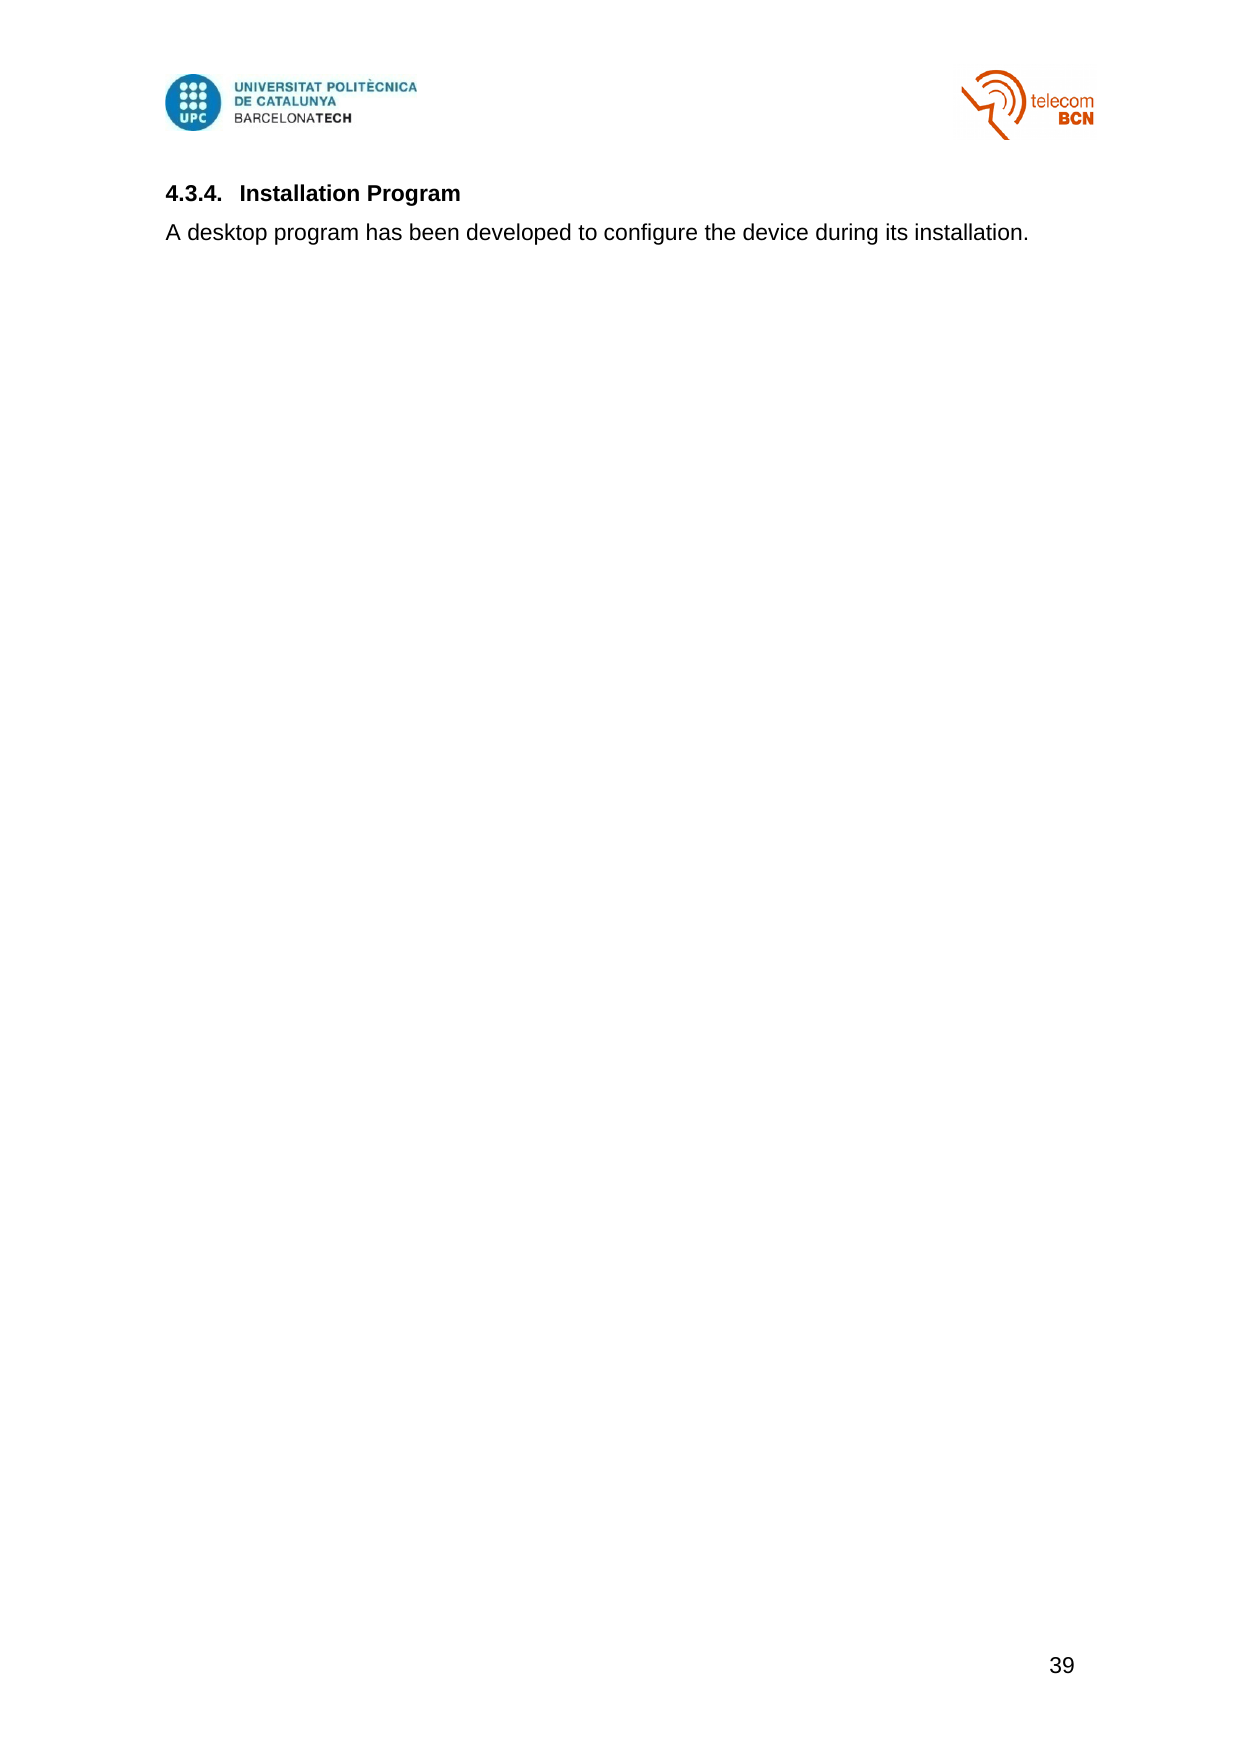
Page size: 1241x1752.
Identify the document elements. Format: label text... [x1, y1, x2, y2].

picture [952, 64, 1097, 140]
picture [165, 74, 417, 131]
text A desktop program has been developed to configure the device during its installation. [165, 219, 1075, 245]
subtitle Installation Program [165, 177, 1075, 206]
